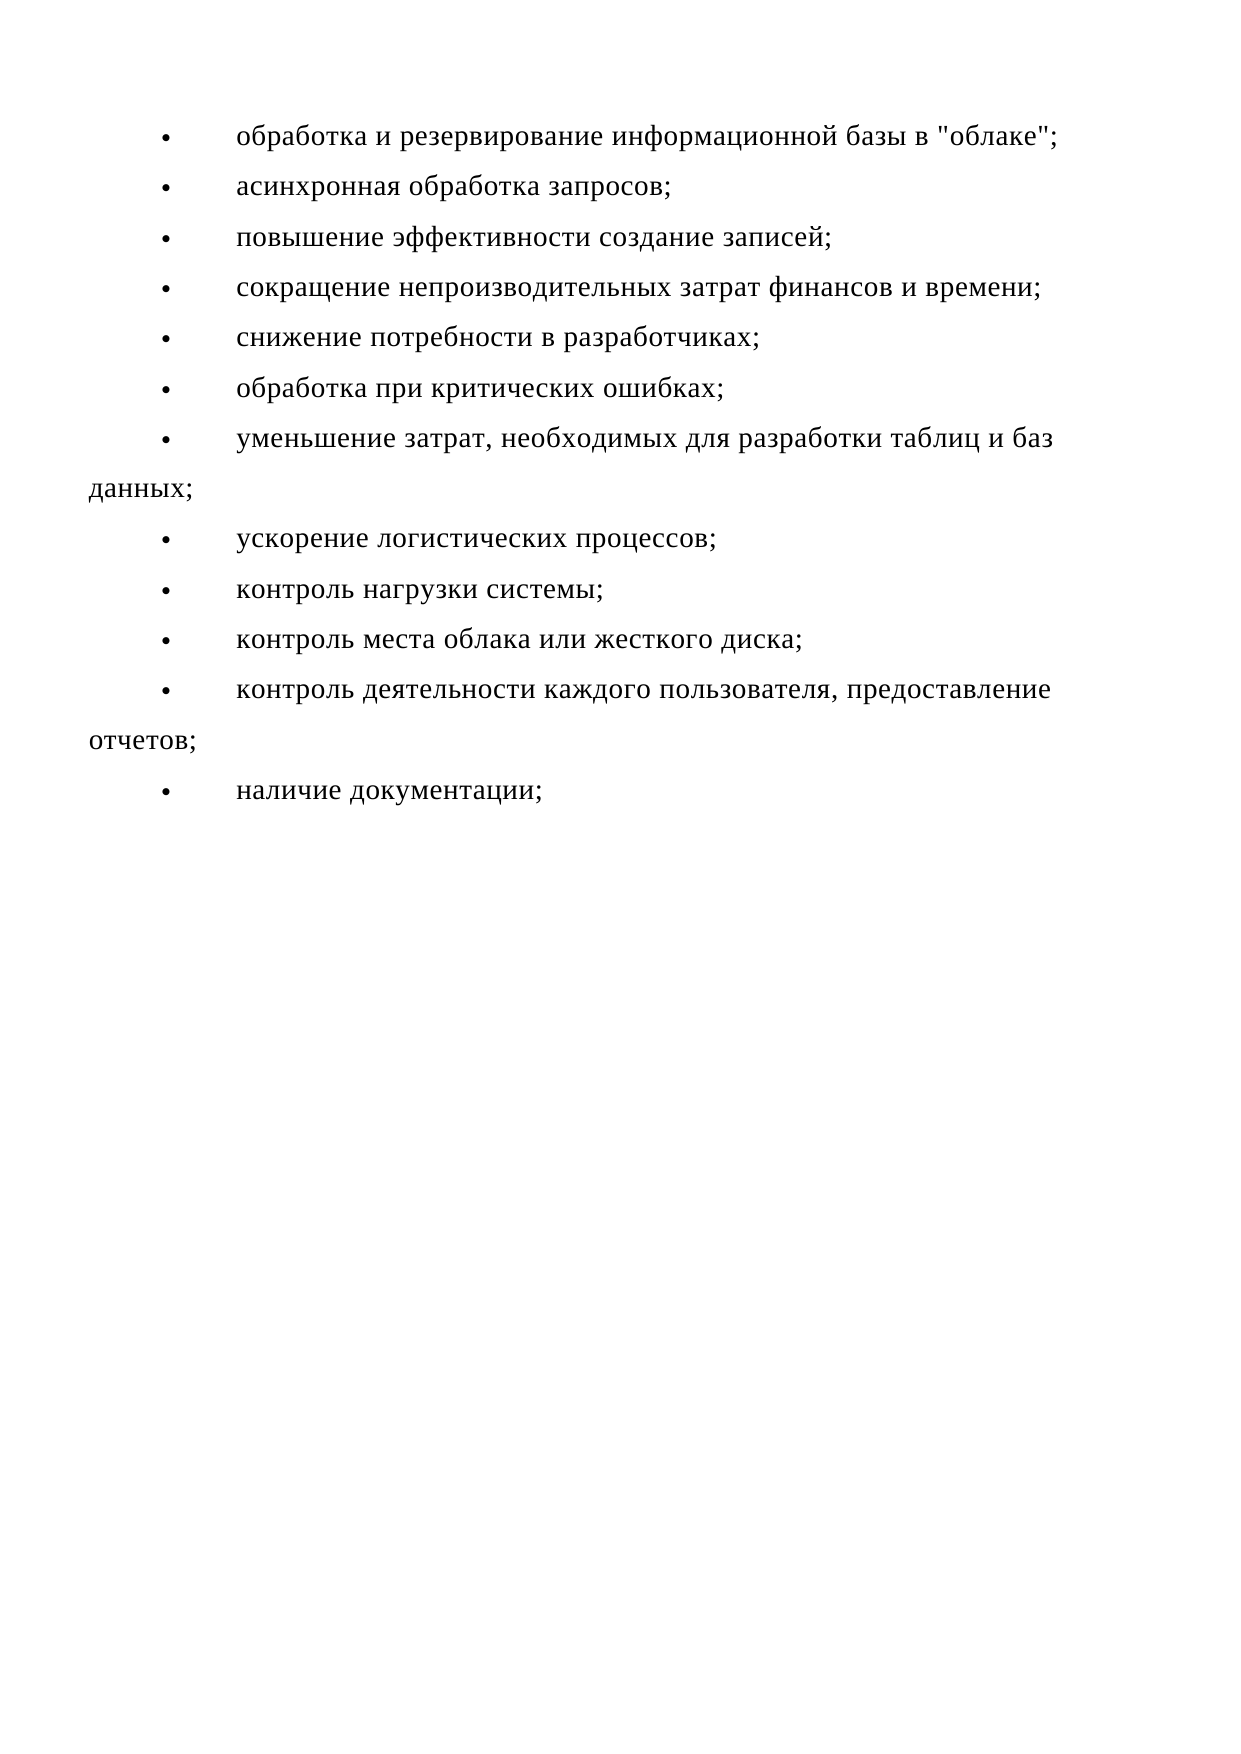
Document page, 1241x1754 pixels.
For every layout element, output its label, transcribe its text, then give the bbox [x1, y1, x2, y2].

list сокращение непроизводительных затрат финансов и времени; [88, 269, 1063, 303]
list наличие документации; [88, 772, 1063, 806]
list повышение эффективности создание записей; [88, 219, 1063, 252]
list контроль места облака или жесткого диска; [88, 621, 1063, 655]
list обработка и резервирование информационной базы в "облаке"; [88, 118, 1063, 152]
list уменьшение затрат, необходимых для разработки таблиц и баз данных; [88, 420, 1063, 504]
list ускорение логистических процессов; [88, 521, 1063, 554]
list контроль деятельности каждого пользователя, предоставление отчетов; [88, 672, 1063, 755]
list обработка при критических ошибках; [88, 370, 1063, 403]
list асинхронная обработка запросов; [88, 168, 1063, 202]
list контроль нагрузки системы; [88, 571, 1063, 604]
list снижение потребности в разработчиках; [88, 319, 1063, 353]
